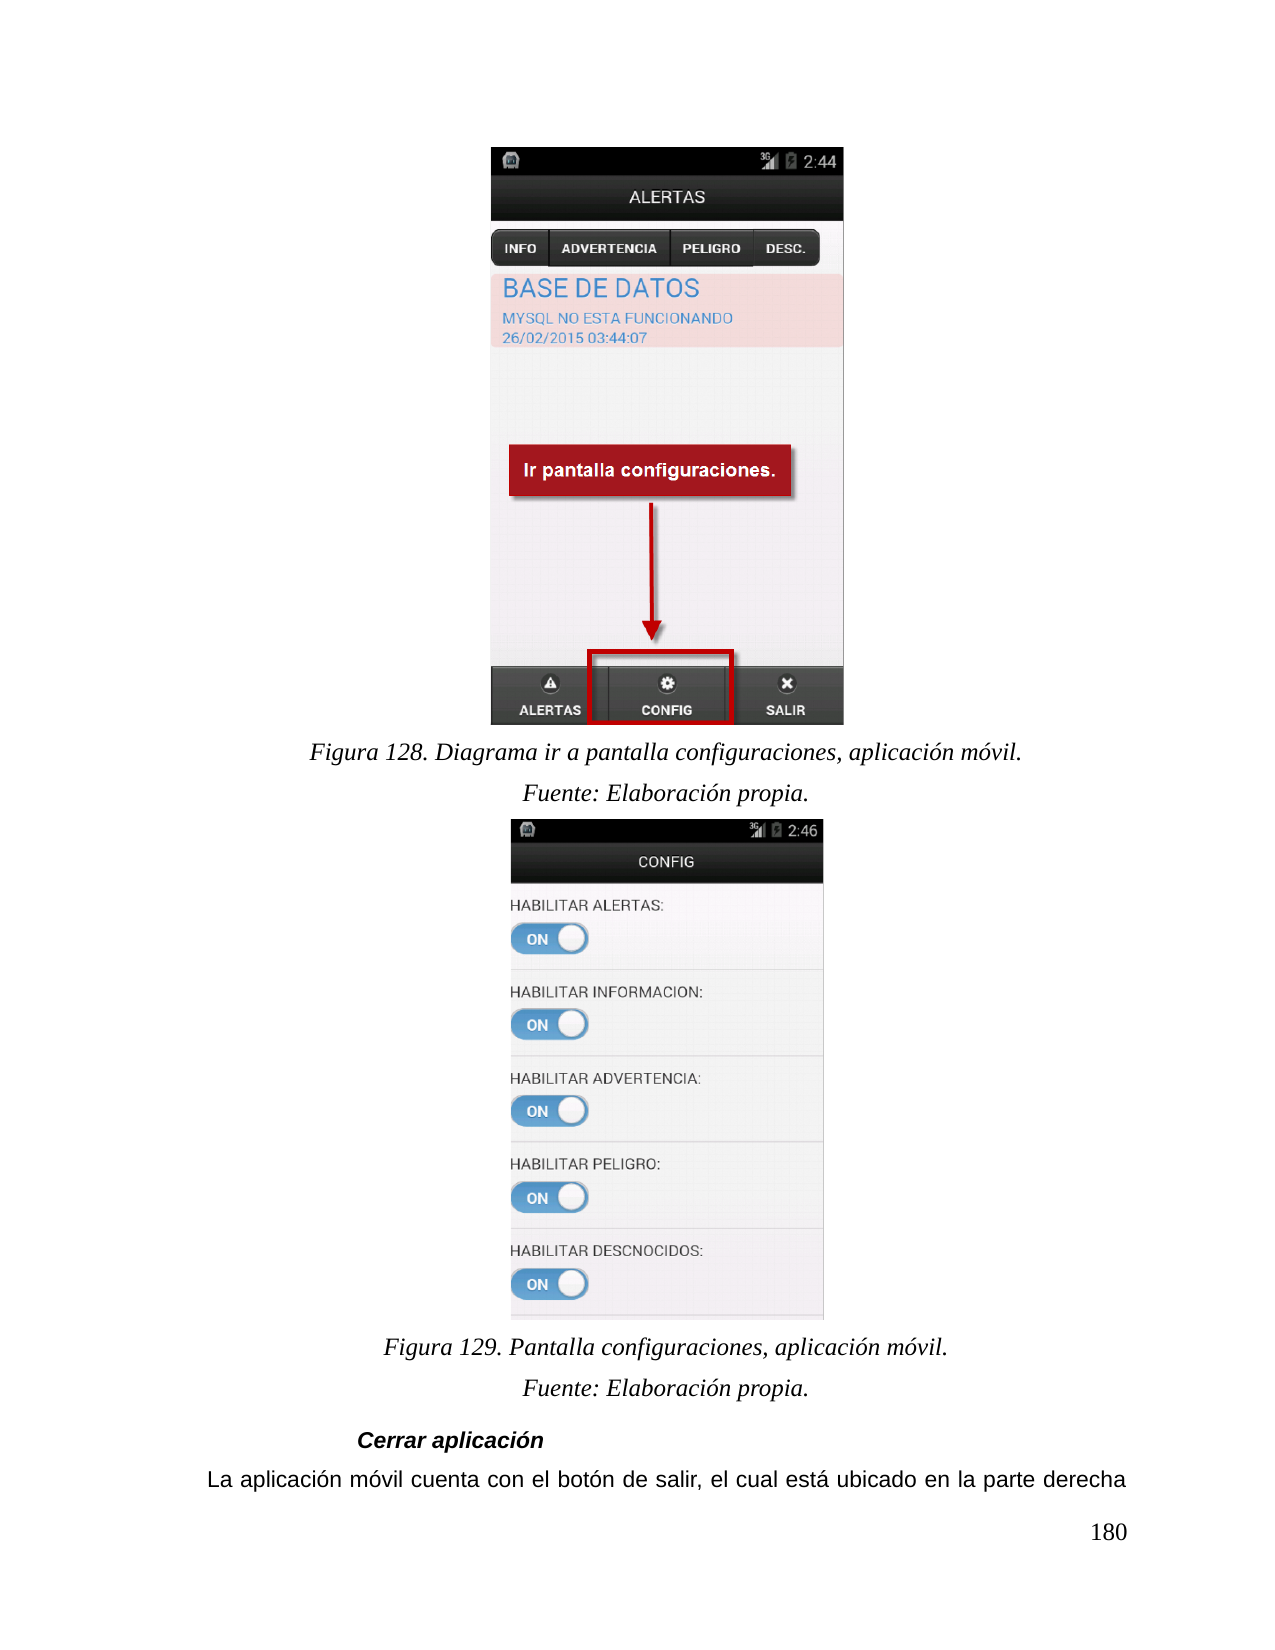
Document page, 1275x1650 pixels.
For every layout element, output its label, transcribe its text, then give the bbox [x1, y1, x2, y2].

text Fuente: Elaboración propia. [207, 778, 1127, 807]
subtitle Cerrar aplicación [357, 1427, 1127, 1453]
picture [510, 819, 824, 1320]
picture [490, 147, 844, 725]
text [207, 1466, 1127, 1492]
text Figura 129. Pantalla configuraciones, aplicación móvil. [207, 1332, 1127, 1361]
text Figura 128. Diagrama ir a pantalla configuraciones, aplicación móvil. [207, 737, 1127, 766]
text Fuente: Elaboración propia. [207, 1373, 1127, 1402]
